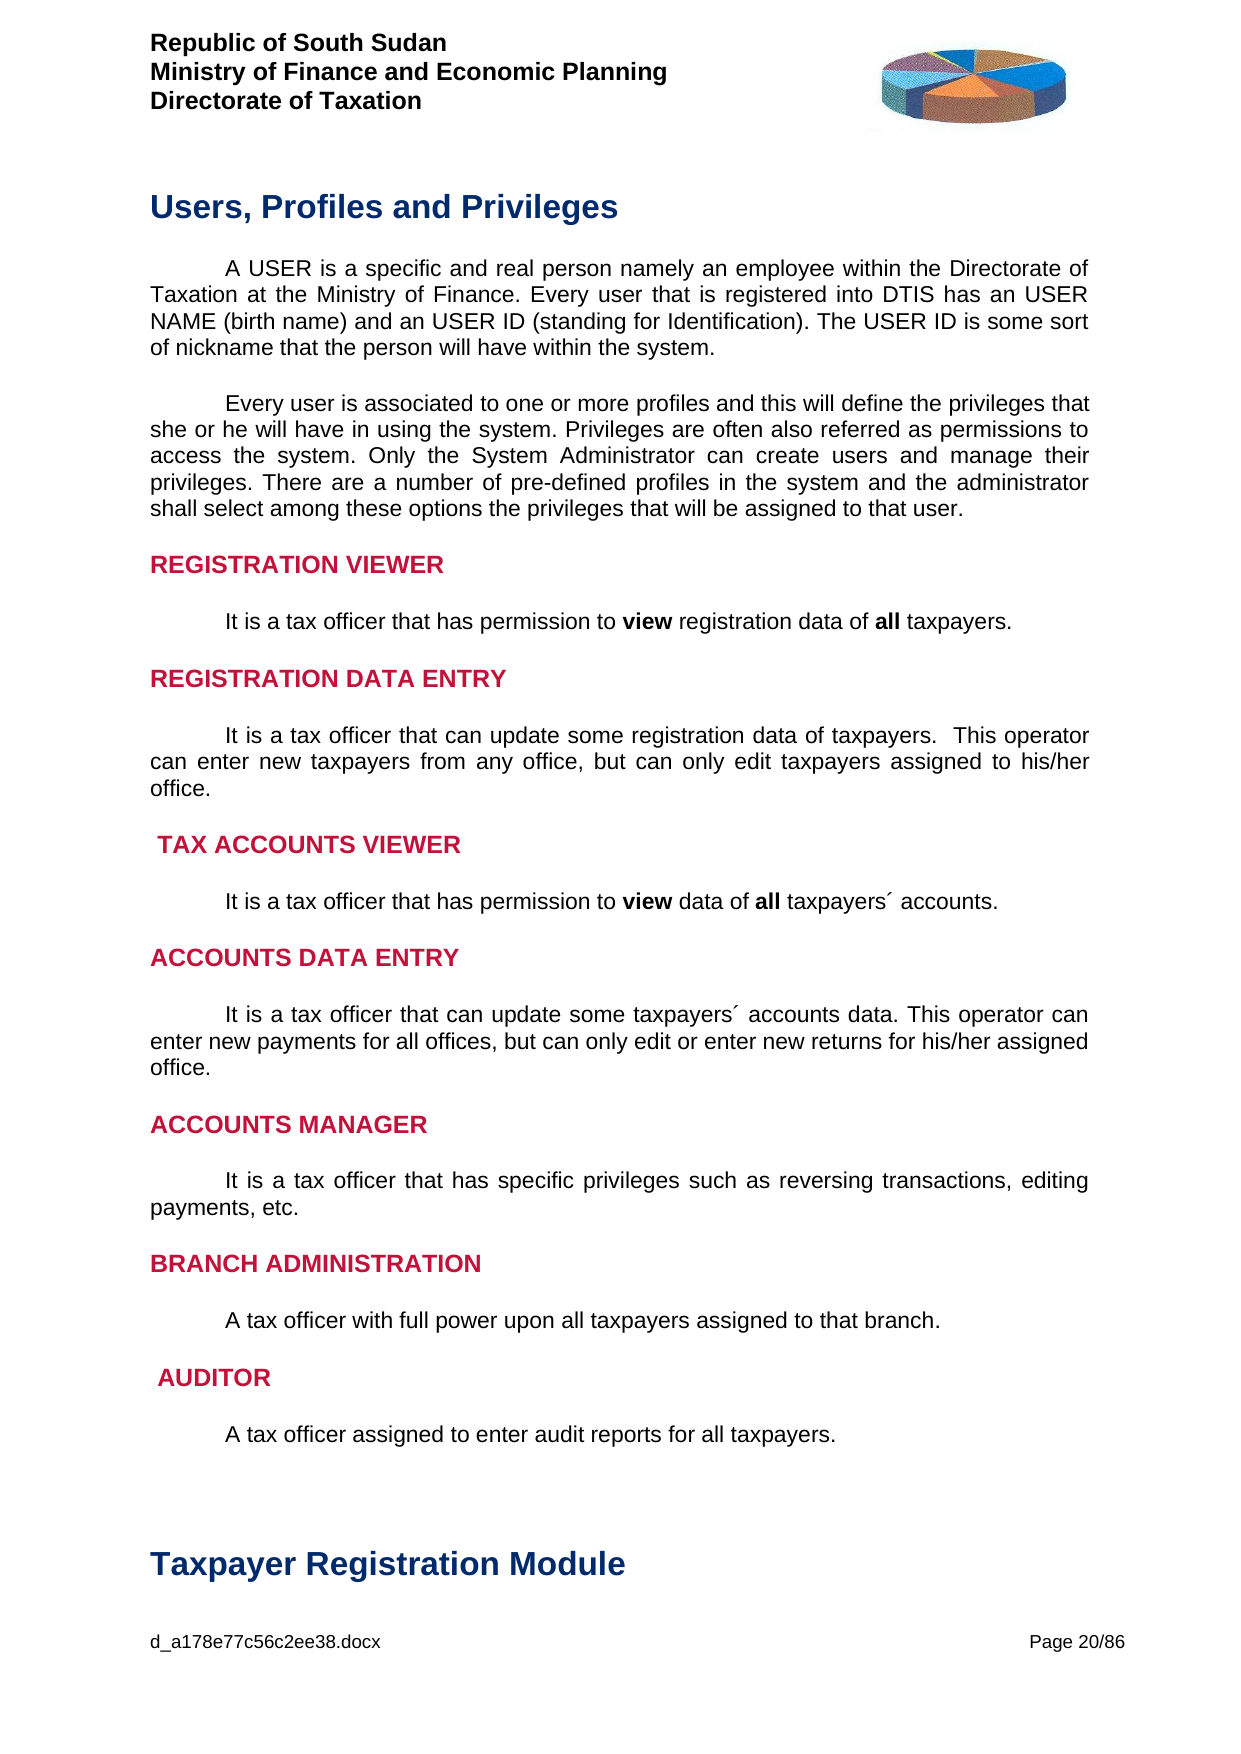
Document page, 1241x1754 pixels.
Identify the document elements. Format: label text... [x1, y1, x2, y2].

subtitle Branch Administration [150, 1249, 1090, 1278]
text Every user is associated to one or more profiles and this will define the privileges that she or he will have in using the system. Privileges are often also referred as permissions to access the system. Only the System Administrator can create users and manage their privileges. There are a number of pre-defined profiles in the system and the administrator shall select among these options the privileges that will be assigned to that user. [150, 389, 1090, 521]
subtitle Users, Profiles and Privileges [150, 187, 1090, 226]
text A tax officer assigned to enter audit reports for all taxpayers. [150, 1421, 1090, 1447]
subtitle Accounts Manager [150, 1109, 1090, 1138]
text It is a tax officer that has specific privileges such as reversing transactions, editing payments, etc. [150, 1167, 1090, 1220]
subtitle Tax Accounts Viewer [150, 830, 1090, 859]
subtitle Registration Data Entry [150, 664, 1090, 693]
text It is a tax officer that can update some registration data of taxpayers. This operator can enter new taxpayers from any office, but can only edit taxpayers assigned to his/her office. [150, 722, 1090, 801]
text It is a tax officer that has permission to view registration data of all taxpayers. [150, 608, 1090, 635]
subtitle Accounts Data Entry [150, 943, 1090, 972]
picture [867, 42, 1077, 136]
text It is a tax officer that can update some taxpayers´ accounts data. This operator can enter new payments for all offices, but can only edit or enter new returns for his/her assigned office. [150, 1001, 1090, 1080]
text A USER is a specific and real person namely an employee within the Directorate of Taxation at the Ministry of Finance. Every user that is registered into DTIS has an USER NAME (birth name) and an USER ID (standing for Identification). The USER ID is some sort of nickname that the person will have within the system. [150, 255, 1090, 360]
subtitle Taxpayer Registration Module [150, 1544, 1090, 1582]
text It is a tax officer that has permission to view data of all taxpayers´ accounts. [150, 888, 1090, 914]
subtitle Registration Viewer [150, 550, 1090, 579]
subtitle Auditor [150, 1363, 1090, 1392]
text A tax officer with full power upon all taxpayers assigned to that branch. [150, 1307, 1090, 1334]
